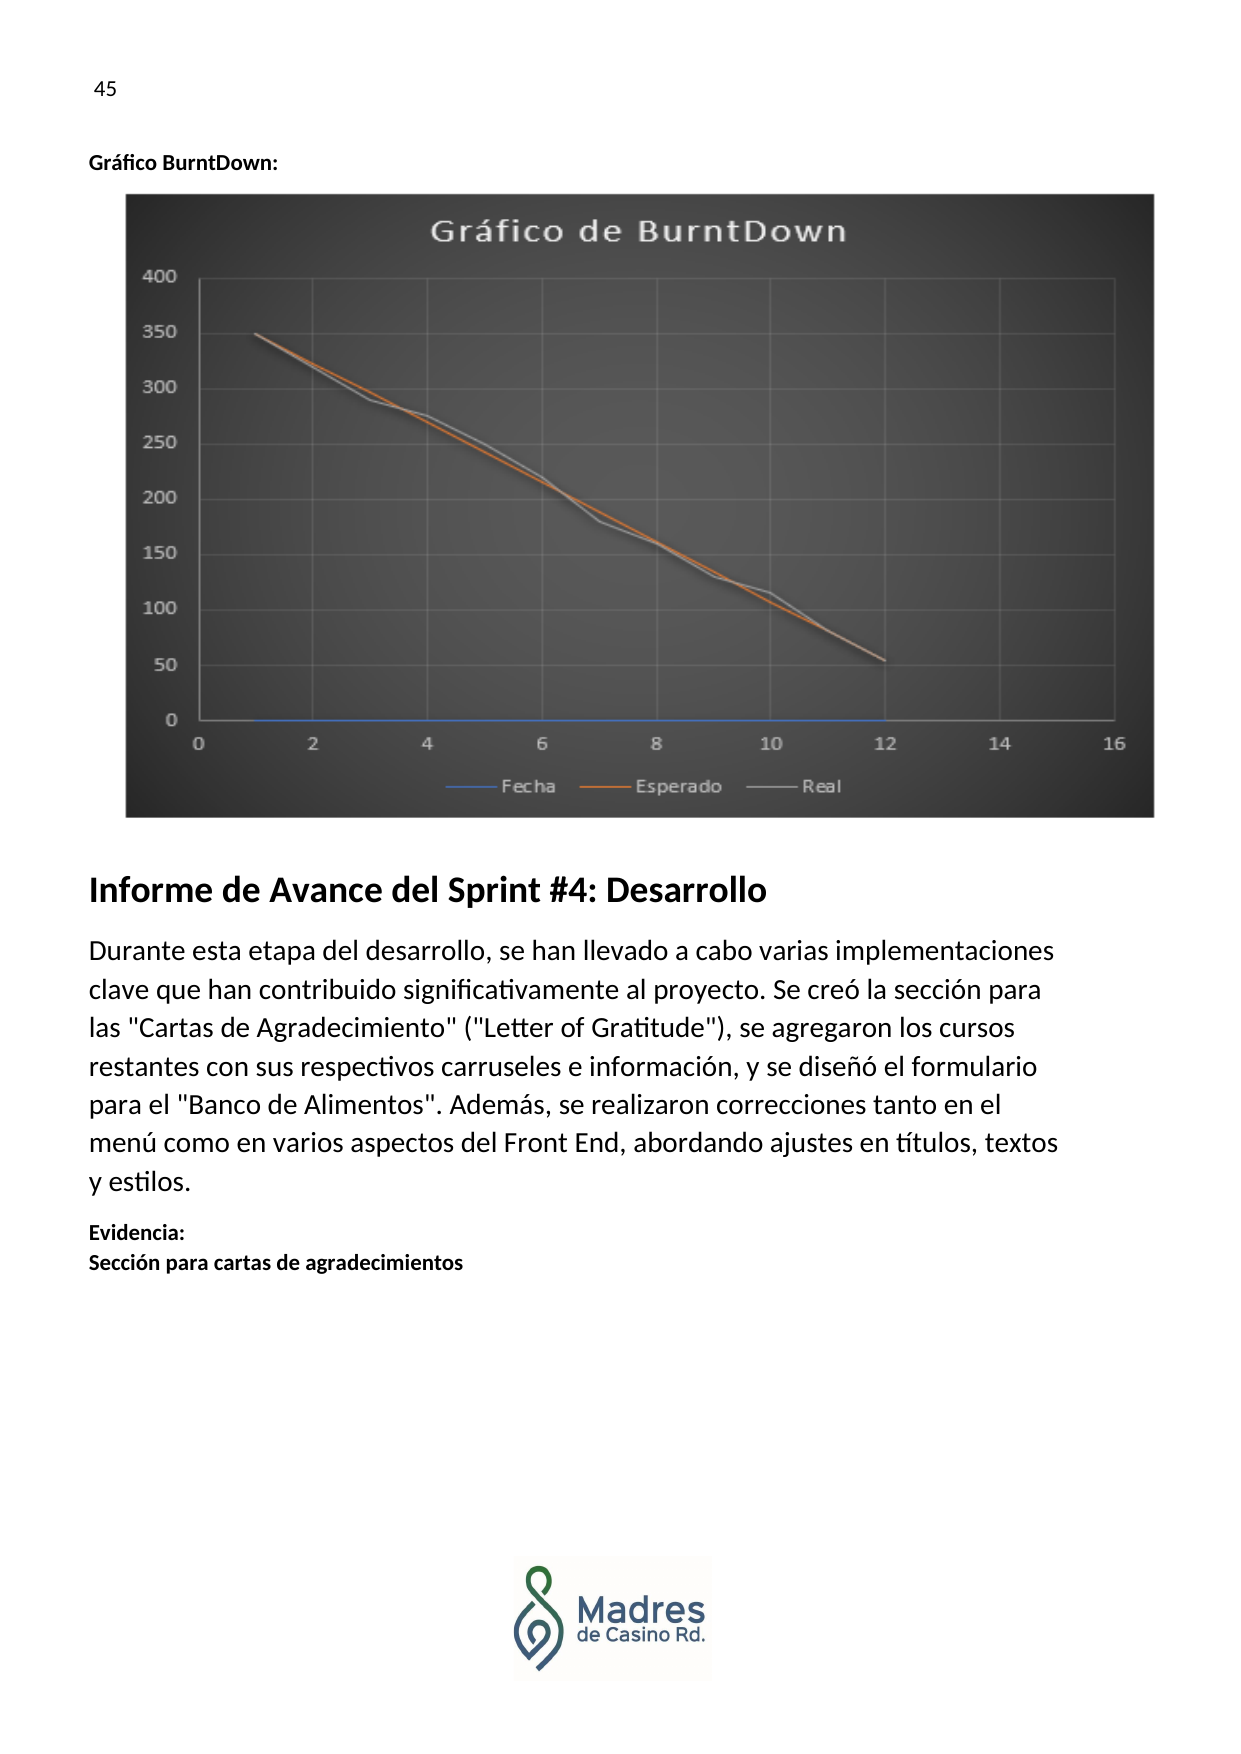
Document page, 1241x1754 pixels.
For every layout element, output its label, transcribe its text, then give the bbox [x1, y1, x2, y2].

text Informe de Avance del Sprint #4: Desarrollo [88, 866, 1063, 912]
picture [88, 177, 1212, 848]
picture [513, 1556, 712, 1681]
text Durante esta etapa del desarrollo, se han llevado a cabo varias implementaciones clave que han contribuido significativamente al proyecto. Se creó la sección para las "Cartas de Agradecimiento" ("Letter of Gratitude"), se agregaron los cursos restantes con sus respectivos carruseles e información, y se diseñó el formulario para el "Banco de Alimentos". Además, se realizaron correcciones tanto en el menú como en varios aspectos del Front End, abordando ajustes en títulos, textos y estilos. [88, 932, 1063, 1199]
text Gráfico BurntDown: [88, 148, 1063, 177]
text Evidencia: Sección para cartas de agradecimientos [88, 1218, 1063, 1276]
